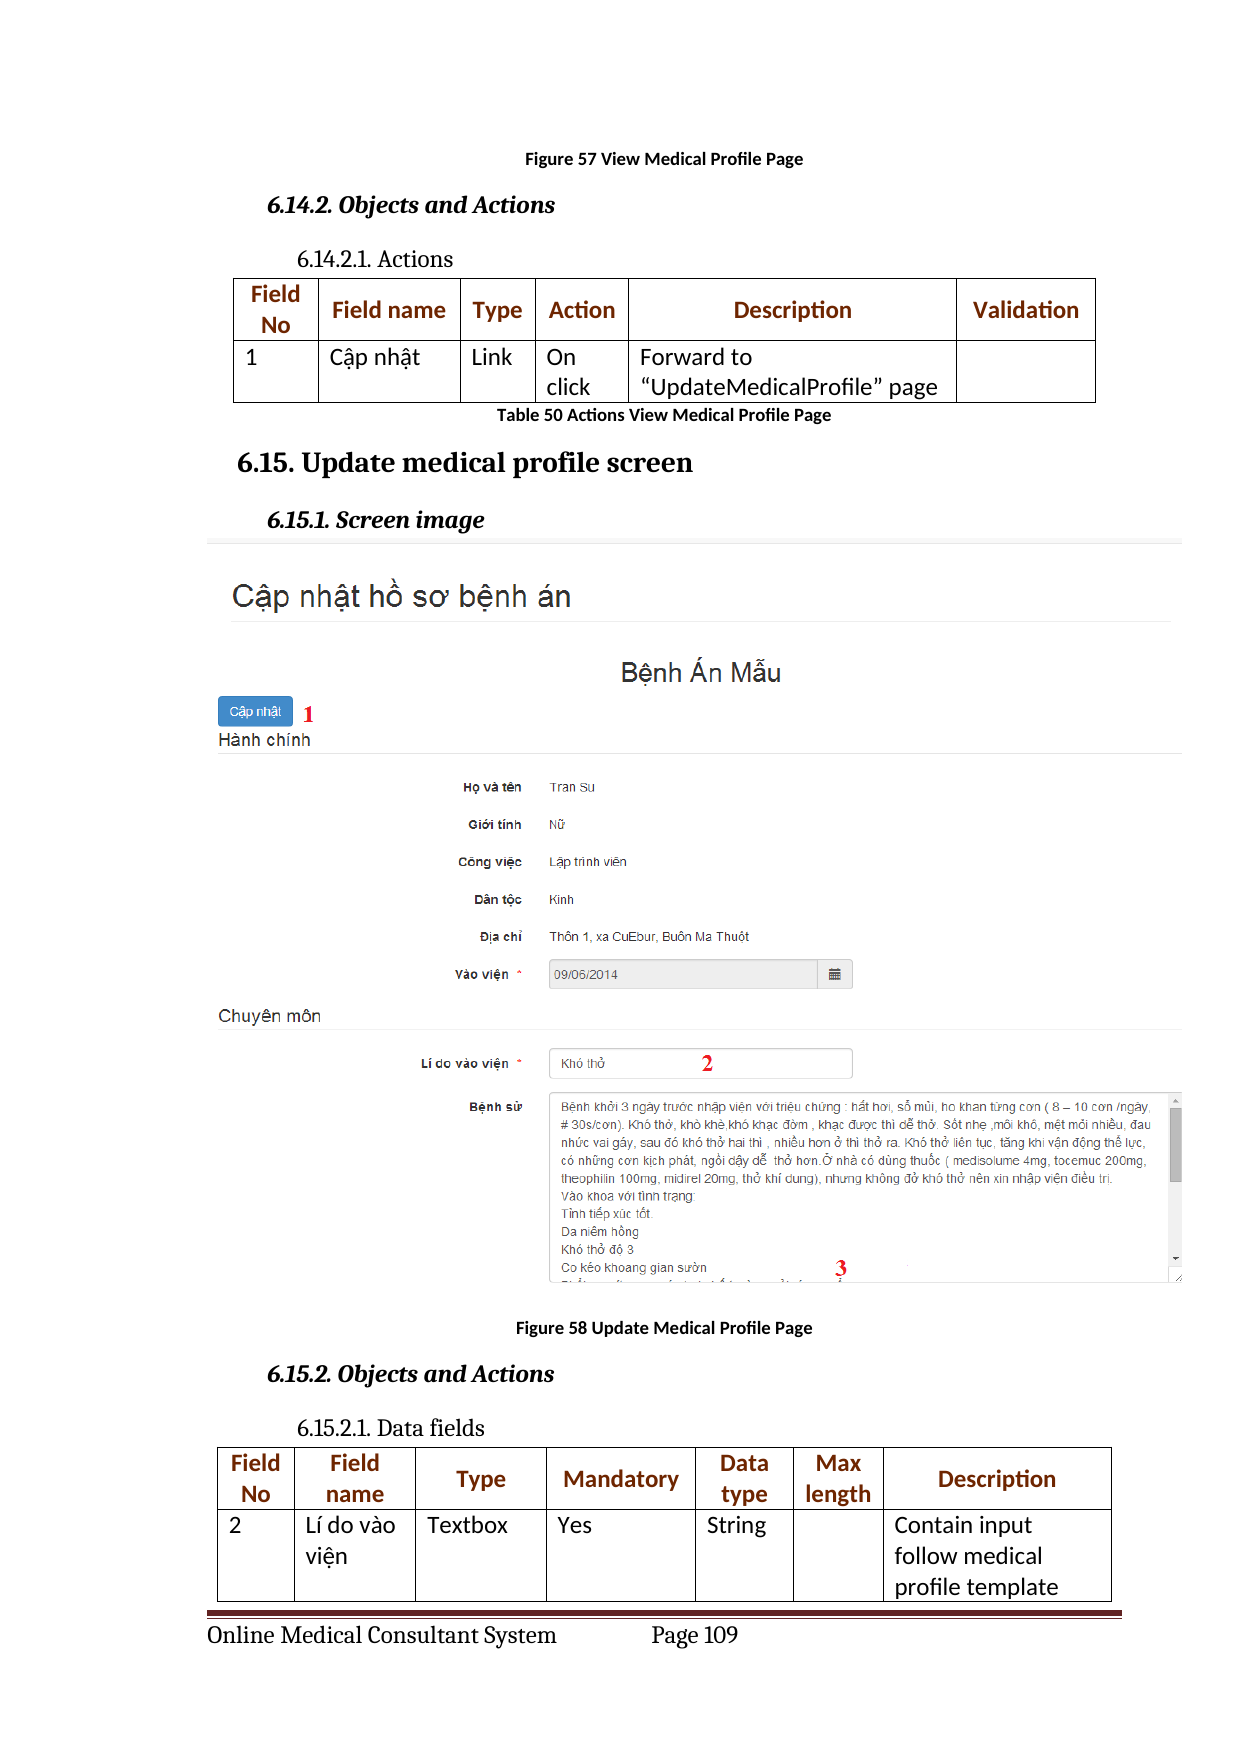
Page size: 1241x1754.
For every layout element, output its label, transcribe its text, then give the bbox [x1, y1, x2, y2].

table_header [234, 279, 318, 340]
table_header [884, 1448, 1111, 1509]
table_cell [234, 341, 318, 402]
subtitle Objects and Actions [267, 1360, 1122, 1388]
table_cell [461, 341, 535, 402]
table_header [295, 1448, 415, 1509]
subtitle Screen image [267, 506, 1122, 535]
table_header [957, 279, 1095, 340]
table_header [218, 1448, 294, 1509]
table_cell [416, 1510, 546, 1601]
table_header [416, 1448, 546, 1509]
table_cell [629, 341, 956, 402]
subtitle Data fields [282, 1413, 1122, 1442]
subtitle Actions [282, 244, 1122, 273]
picture [207, 538, 1182, 1291]
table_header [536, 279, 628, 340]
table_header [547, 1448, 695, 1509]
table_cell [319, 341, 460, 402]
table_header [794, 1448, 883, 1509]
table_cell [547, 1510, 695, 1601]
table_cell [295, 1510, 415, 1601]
subtitle Objects and Actions [267, 191, 1122, 219]
subtitle Update medical profile screen [237, 447, 1122, 480]
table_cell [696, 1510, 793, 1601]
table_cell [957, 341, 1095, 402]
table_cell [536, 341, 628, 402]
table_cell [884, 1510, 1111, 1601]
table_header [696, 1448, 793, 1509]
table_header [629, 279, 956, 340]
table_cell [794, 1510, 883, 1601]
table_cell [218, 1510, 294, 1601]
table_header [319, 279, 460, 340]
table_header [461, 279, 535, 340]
